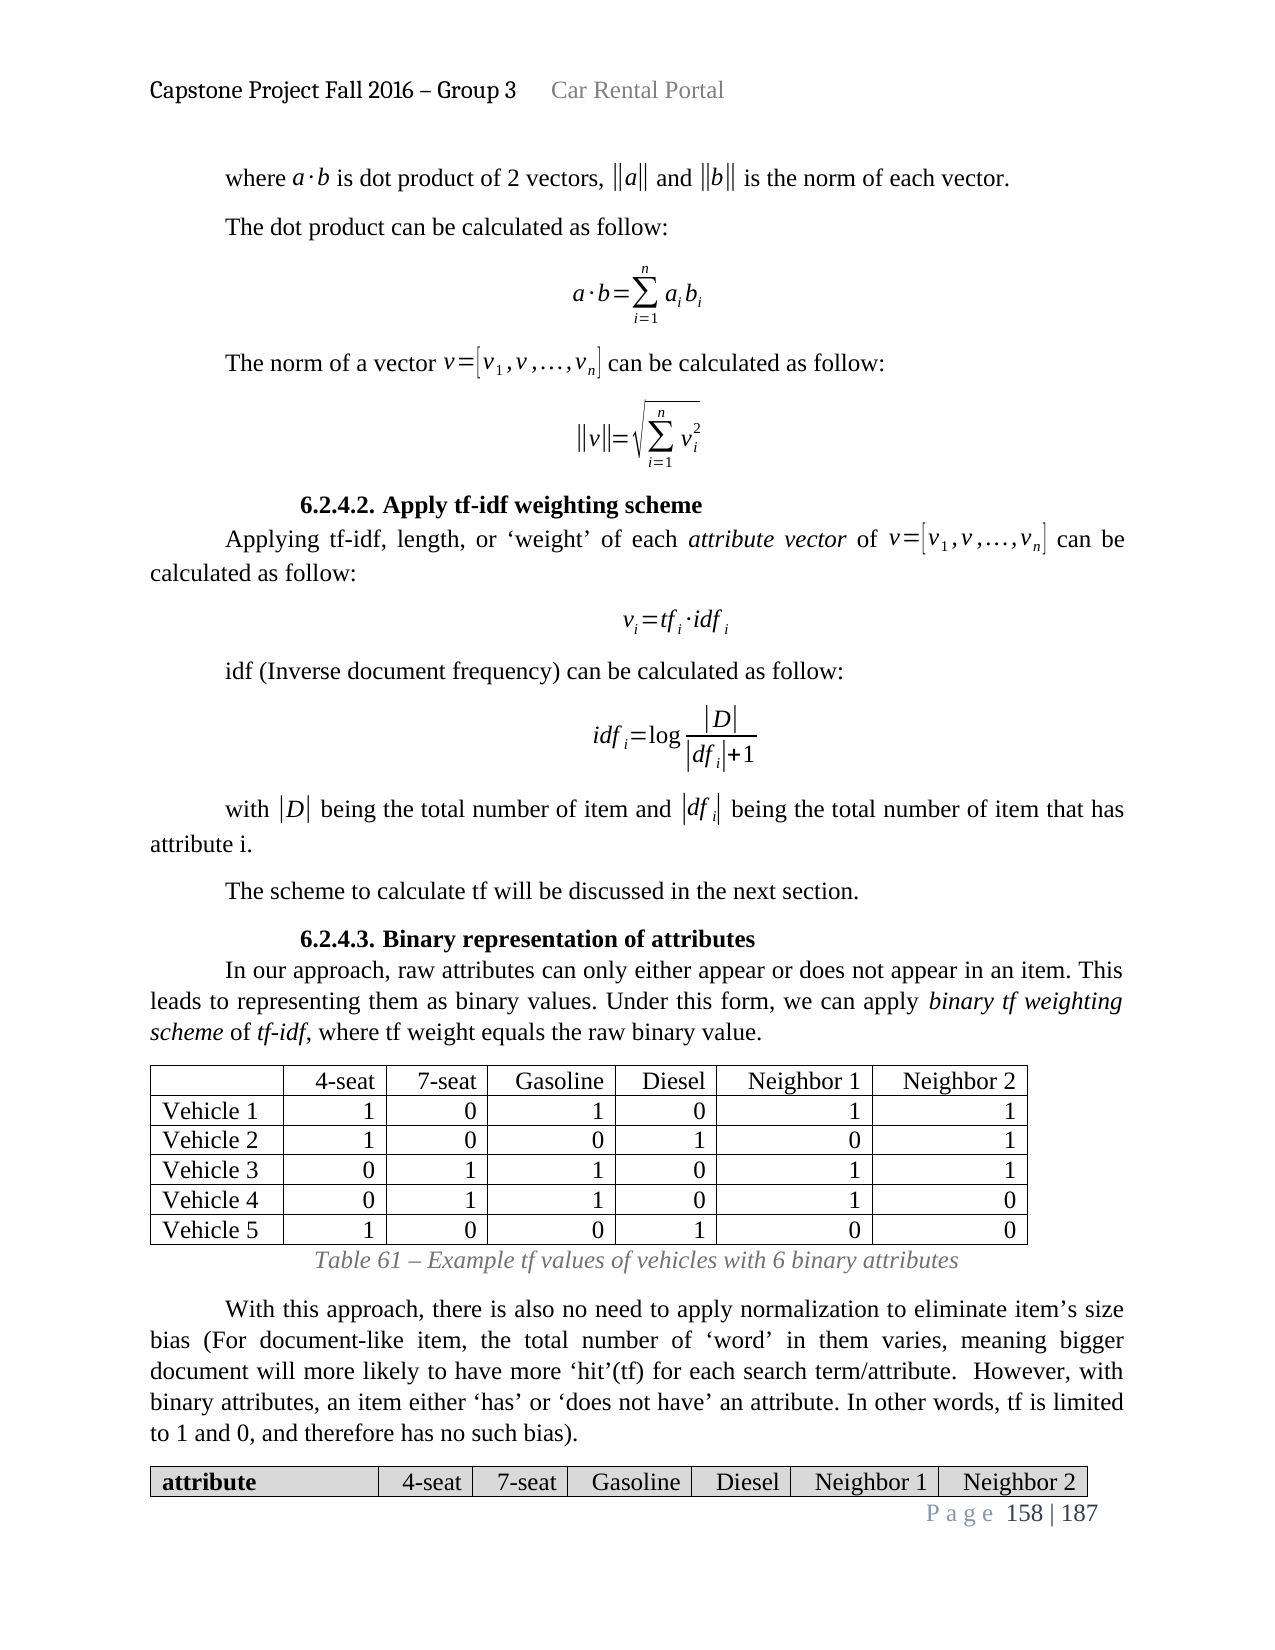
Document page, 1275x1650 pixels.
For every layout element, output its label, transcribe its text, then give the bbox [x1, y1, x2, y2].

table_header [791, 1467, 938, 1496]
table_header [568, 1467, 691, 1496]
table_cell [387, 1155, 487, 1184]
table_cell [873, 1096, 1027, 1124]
text idf (Inverse document frequency) can be calculated as follow: [150, 656, 1125, 685]
text The norm of a vector can be calculated as follow: [150, 346, 1125, 380]
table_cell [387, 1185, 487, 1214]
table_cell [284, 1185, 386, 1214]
text Applying tf-idf, length, or ‘weight’ of each attribute vector of can be calculated as follow: [150, 521, 1125, 587]
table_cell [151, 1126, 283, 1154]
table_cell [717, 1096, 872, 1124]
text The dot product can be calculated as follow: [150, 212, 1125, 240]
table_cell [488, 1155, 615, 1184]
text where is dot product of 2 vectors, and is the norm of each vector. [150, 162, 1125, 193]
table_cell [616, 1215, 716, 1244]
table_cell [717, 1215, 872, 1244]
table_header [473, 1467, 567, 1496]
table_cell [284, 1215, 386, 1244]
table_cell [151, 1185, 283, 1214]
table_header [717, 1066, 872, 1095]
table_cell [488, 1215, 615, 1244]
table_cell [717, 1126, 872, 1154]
text In our approach, raw attributes can only either appear or does not appear in an item. This leads to representing them as binary values. Under this form, we can apply binary tf weighting scheme of tf-idf, where tf weight equals the raw binary value. [150, 955, 1125, 1046]
subtitle Apply tf-idf weighting scheme [300, 490, 1125, 519]
text with being the total number of item and being the total number of item that has attribute i. [150, 792, 1125, 857]
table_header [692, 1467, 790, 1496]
text With this approach, there is also no need to apply normalization to eliminate item’s size bias (For document-like item, the total number of ‘word’ in them varies, meaning bigger document will more likely to have more ‘hit’(tf) for each search term/attribute. However, with binary attributes, an item either ‘has’ or ‘does not have’ an attribute. In other words, tf is limited to 1 and 0, and therefore has no such bias). [150, 1294, 1125, 1447]
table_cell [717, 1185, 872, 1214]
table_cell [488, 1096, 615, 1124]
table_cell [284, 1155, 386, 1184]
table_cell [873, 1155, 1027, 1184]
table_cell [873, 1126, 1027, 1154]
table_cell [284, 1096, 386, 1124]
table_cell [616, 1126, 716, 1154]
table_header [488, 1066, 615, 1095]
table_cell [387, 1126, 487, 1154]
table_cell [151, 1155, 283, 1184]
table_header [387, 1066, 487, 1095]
text The scheme to calculate tf will be discussed in the next section. [150, 876, 1125, 905]
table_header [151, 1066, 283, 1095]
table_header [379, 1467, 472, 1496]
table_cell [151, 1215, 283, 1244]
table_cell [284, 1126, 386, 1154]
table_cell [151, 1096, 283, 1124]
text Table 61 – Example tf values of vehicles with 6 binary attributes [150, 1245, 1125, 1273]
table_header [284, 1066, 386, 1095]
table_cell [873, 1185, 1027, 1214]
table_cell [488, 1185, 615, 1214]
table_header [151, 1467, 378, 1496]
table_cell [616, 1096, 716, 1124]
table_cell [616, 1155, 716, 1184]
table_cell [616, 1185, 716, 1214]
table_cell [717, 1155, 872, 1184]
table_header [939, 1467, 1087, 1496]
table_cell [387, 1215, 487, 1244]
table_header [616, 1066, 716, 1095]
subtitle Binary representation of attributes [300, 924, 1125, 953]
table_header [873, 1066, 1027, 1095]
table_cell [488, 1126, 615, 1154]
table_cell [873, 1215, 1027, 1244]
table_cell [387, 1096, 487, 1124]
